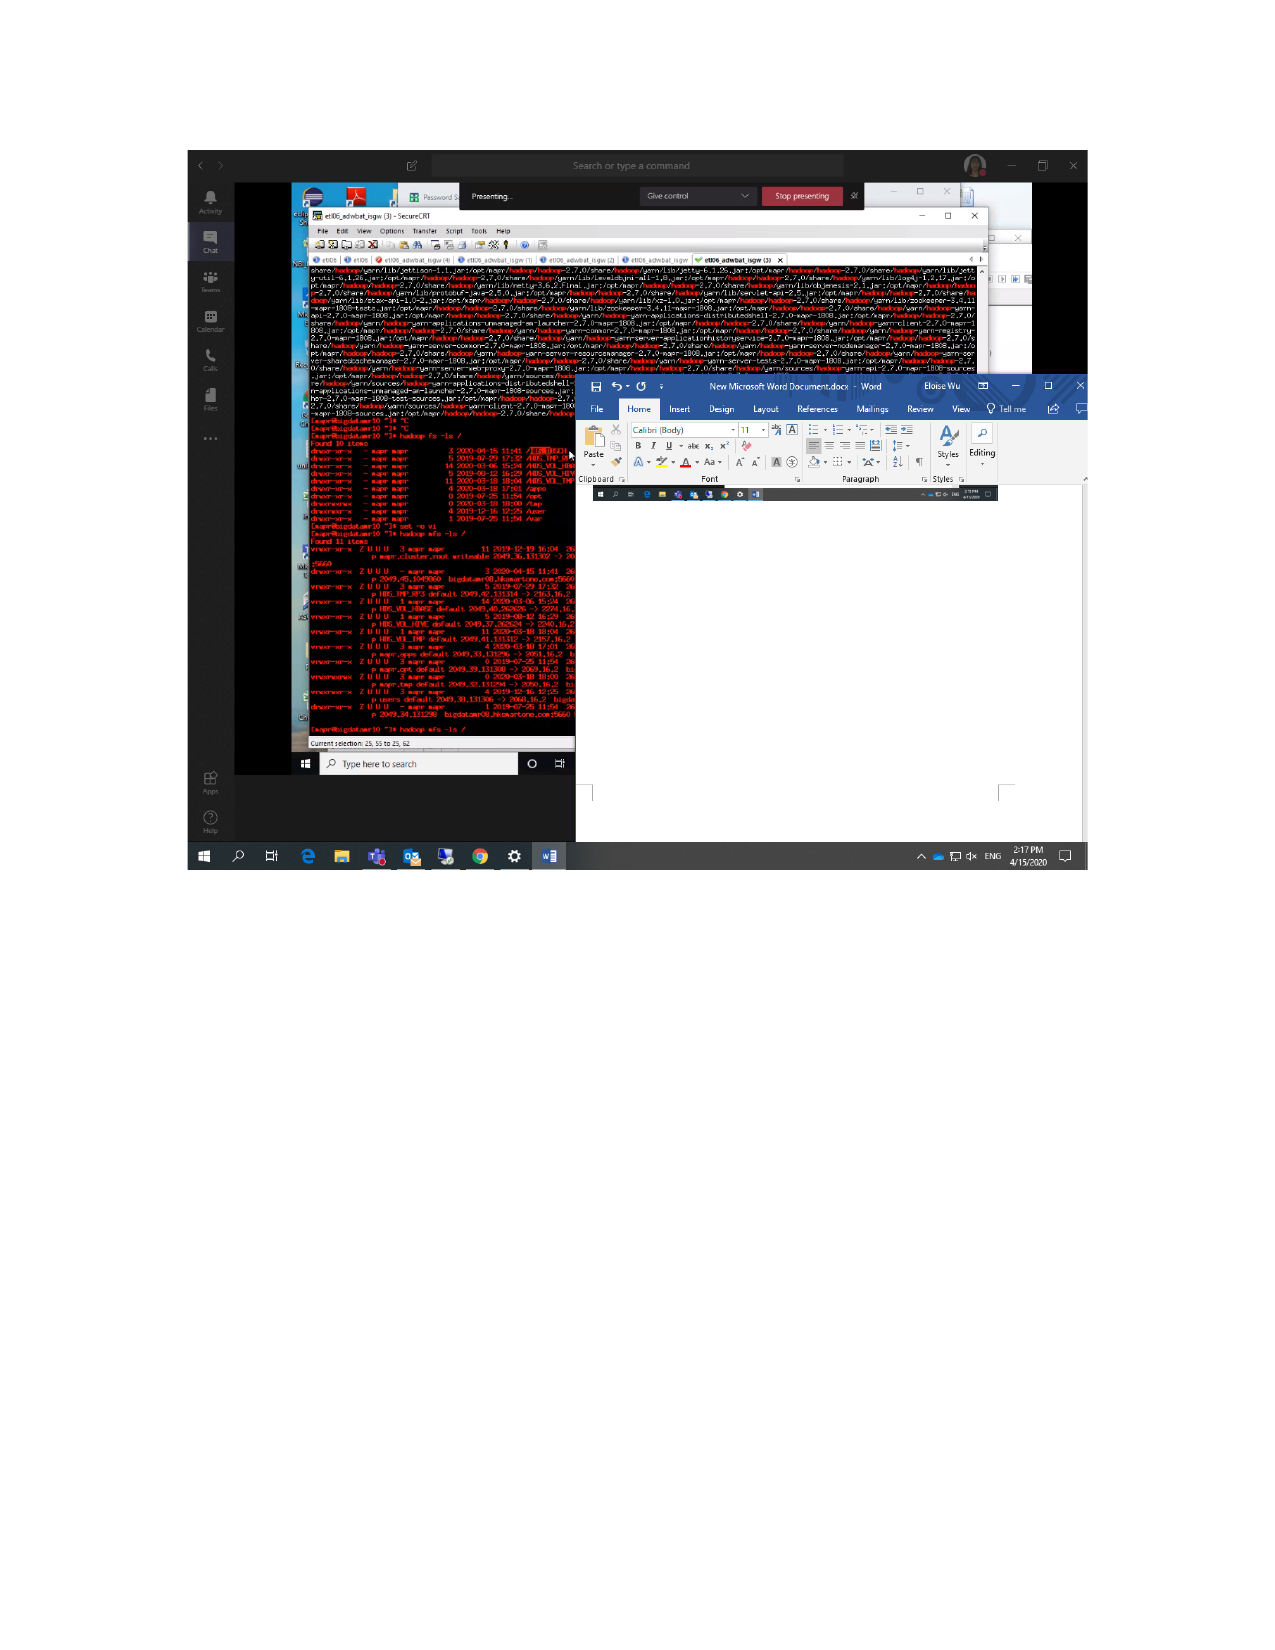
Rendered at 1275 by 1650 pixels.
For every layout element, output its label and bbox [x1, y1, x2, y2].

picture [187, 150, 1088, 870]
